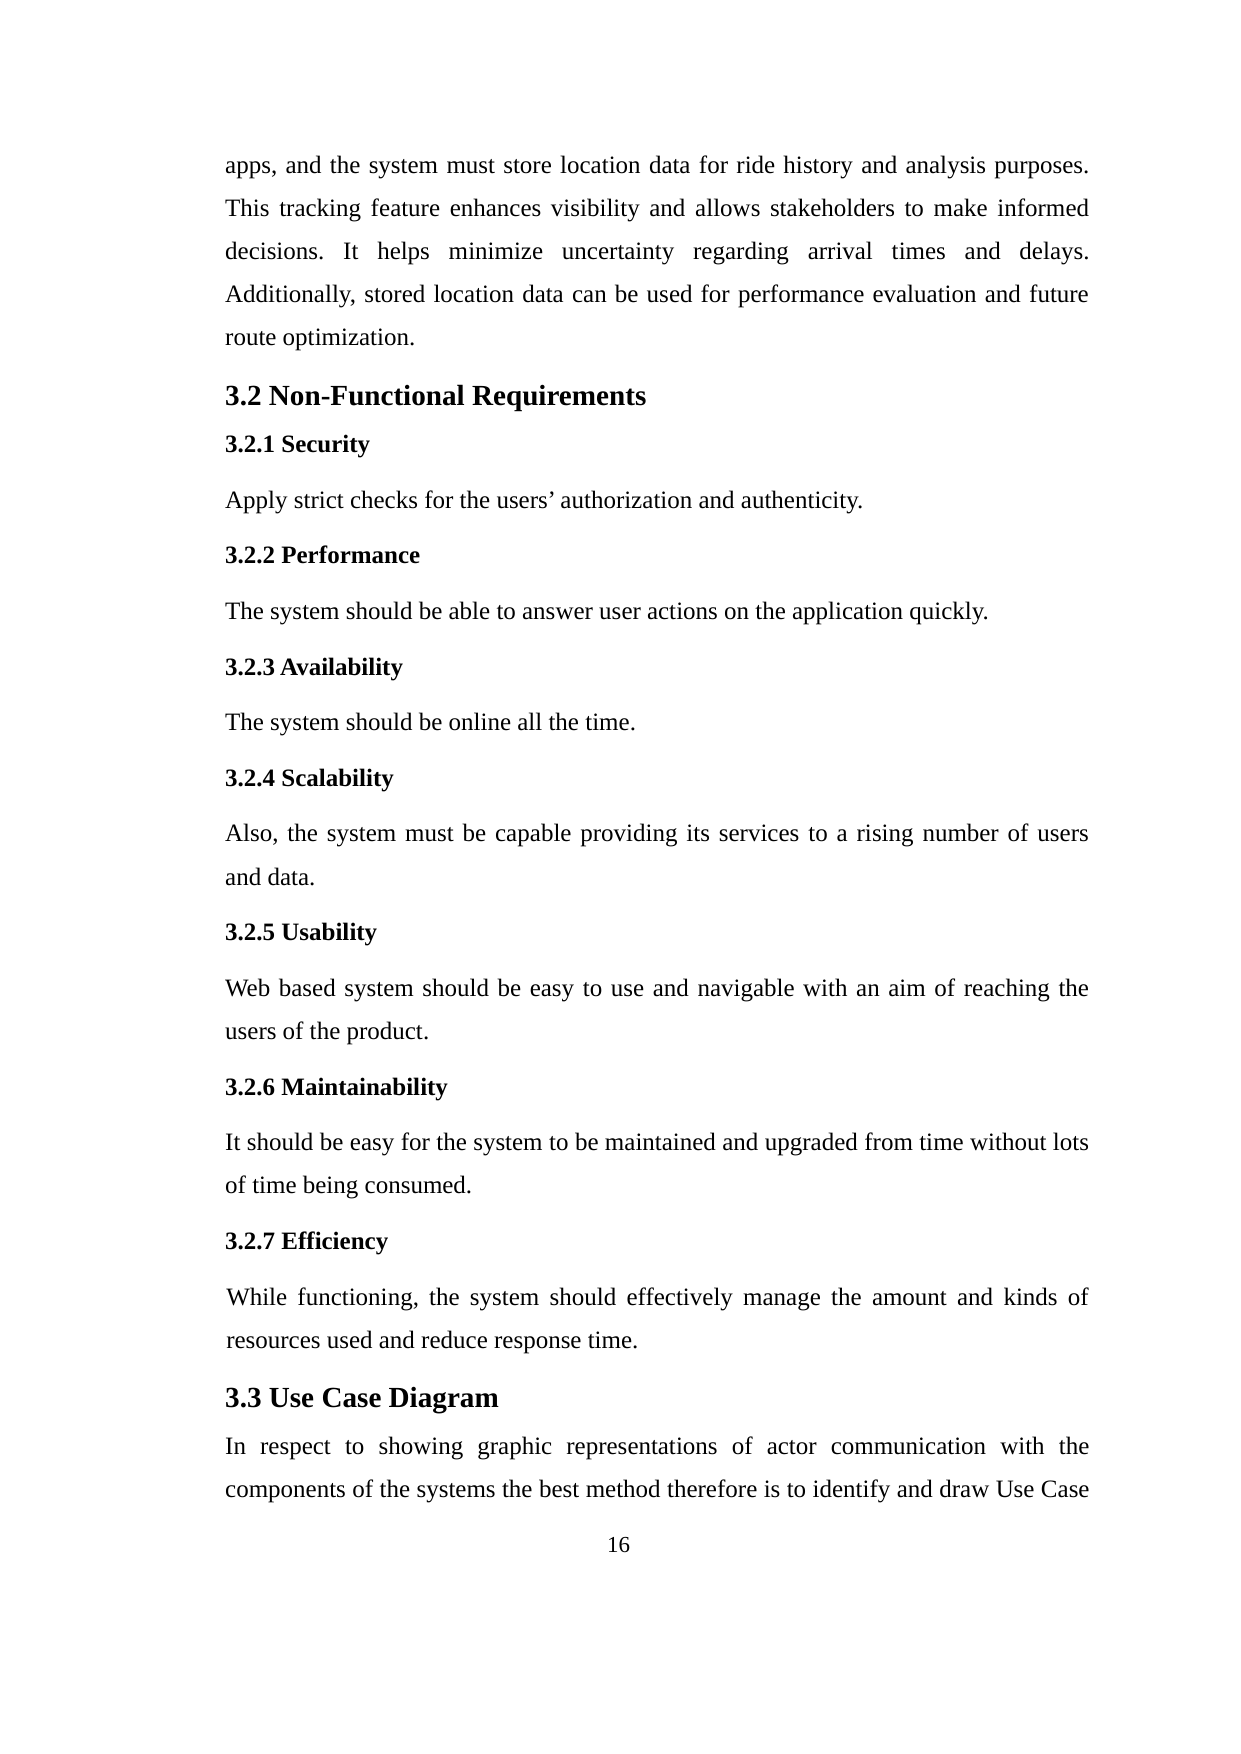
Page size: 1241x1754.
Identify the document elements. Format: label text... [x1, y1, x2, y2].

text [225, 1431, 1090, 1503]
subtitle 3.2.5 Usability [225, 917, 1090, 946]
subtitle 3.2.7 Efficiency [225, 1226, 1090, 1255]
subtitle 3.2.3 Availability [225, 652, 1090, 680]
text The system should be online all the time. [225, 707, 1090, 736]
subtitle 3.2 Non-Functional Requirements [225, 378, 1090, 412]
subtitle 3.3 Use Case Diagram [225, 1380, 1090, 1414]
text Web based system should be easy to use and navigable with an aim of reaching the users of the product. [225, 973, 1090, 1045]
text Apply strict checks for the users’ authorization and authenticity. [225, 485, 1090, 513]
subtitle 3.2.1 Security [225, 429, 1090, 458]
subtitle 3.2.6 Maintainability [225, 1072, 1090, 1100]
text While functioning, the system should effectively manage the amount and kinds of resources used and reduce response time. [226, 1282, 1090, 1353]
subtitle 3.2.4 Scalability [225, 763, 1090, 792]
subtitle 3.2.2 Performance [225, 540, 1090, 569]
text Also, the system must be capable providing its services to a rising number of users and data. [225, 818, 1090, 890]
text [225, 150, 1090, 351]
text It should be easy for the system to be maintained and upgraded from time without lots of time being consumed. [225, 1127, 1090, 1199]
text The system should be able to answer user actions on the application quickly. [225, 596, 1090, 625]
